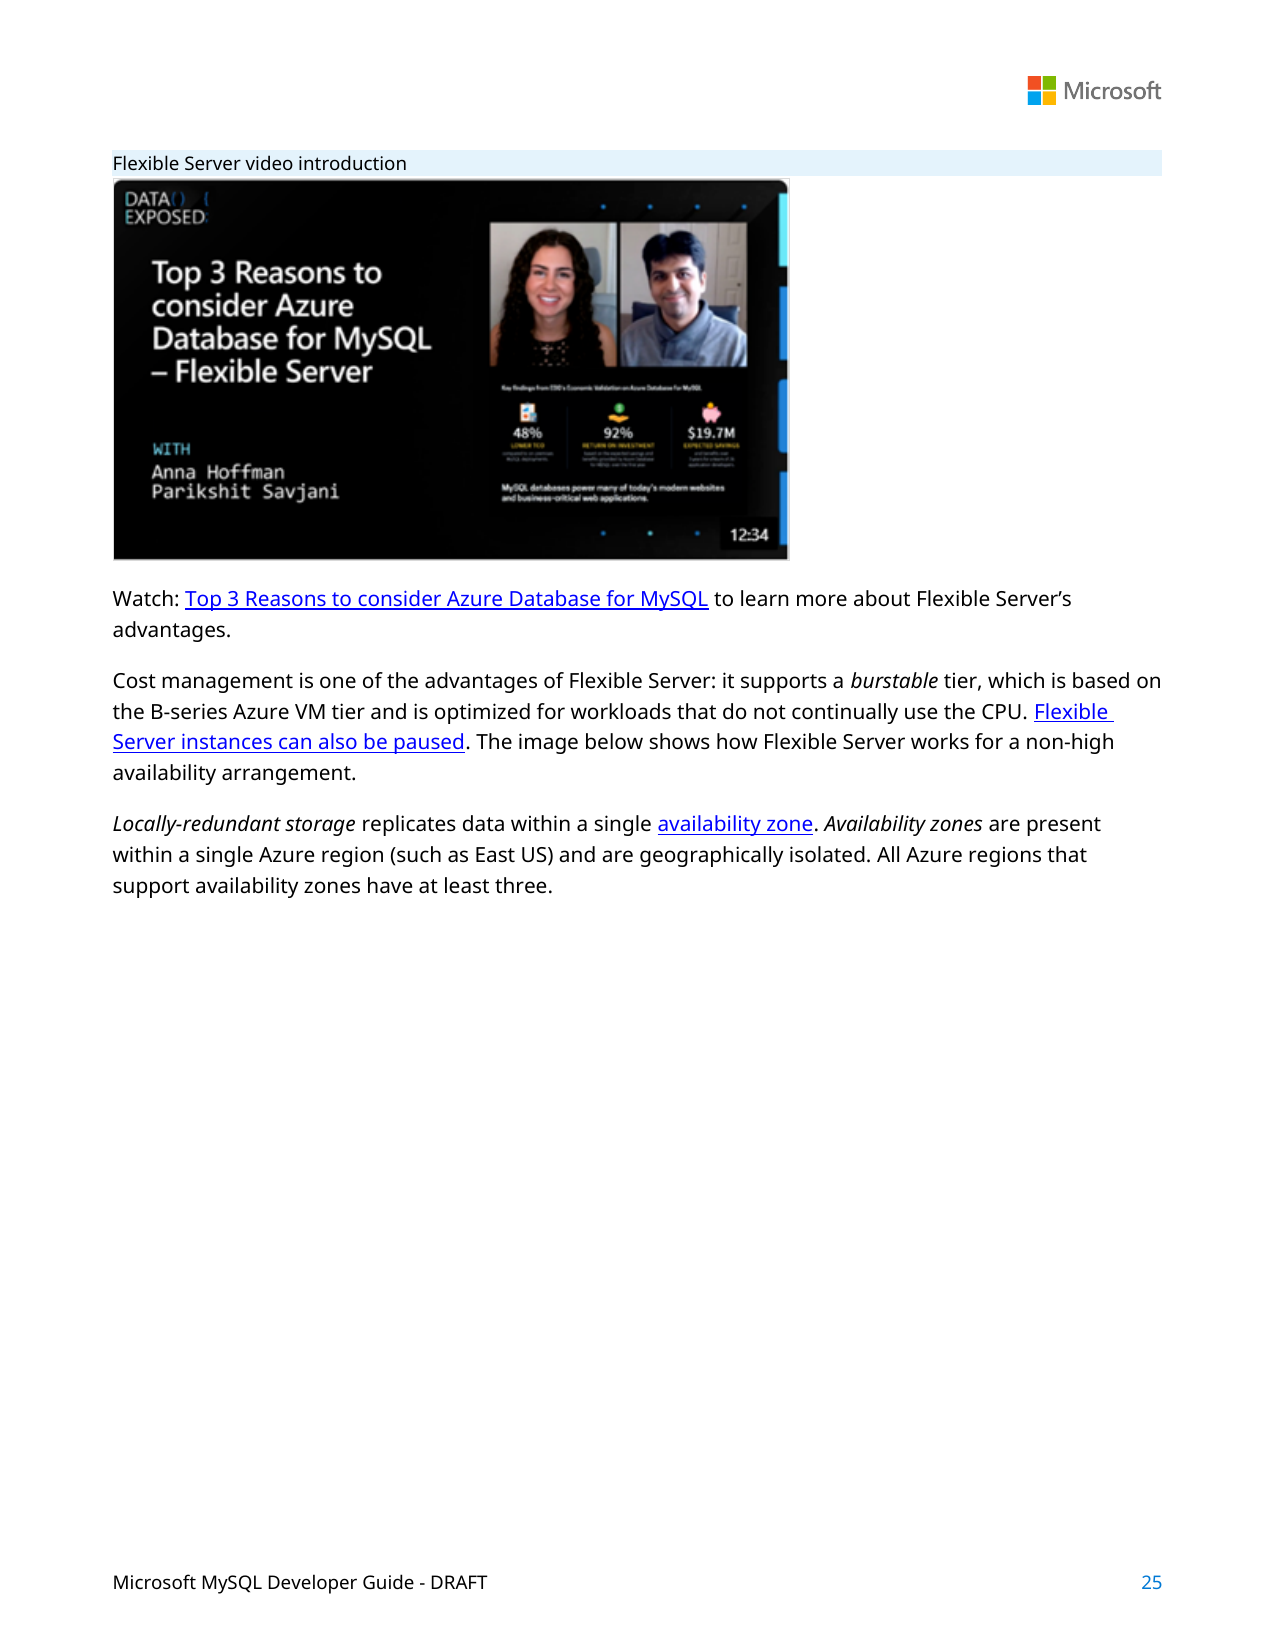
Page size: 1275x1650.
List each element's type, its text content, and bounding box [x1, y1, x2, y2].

picture [1026, 75, 1163, 107]
text Locally-redundant storage replicates data within a single availability zone. Availability zones are present within a single Azure region (such as East US) and are geographically isolated. All Azure regions that support availability zones have at least three. [112, 809, 1162, 899]
text Cost management is one of the advantages of Flexible Server: it supports a burstable tier, which is based on the B-series Azure VM tier and is optimized for workloads that do not continually use the CPU. Flexible Server instances can also be paused. The image below shows how Flexible Server works for a non-high availability arrangement. [112, 666, 1162, 787]
picture [114, 179, 789, 560]
subtitle Flexible Server video introduction [112, 150, 1162, 176]
text Watch: Top 3 Reasons to consider Azure Database for MySQL to learn more about Flexible Server’s advantages. [112, 584, 1162, 643]
